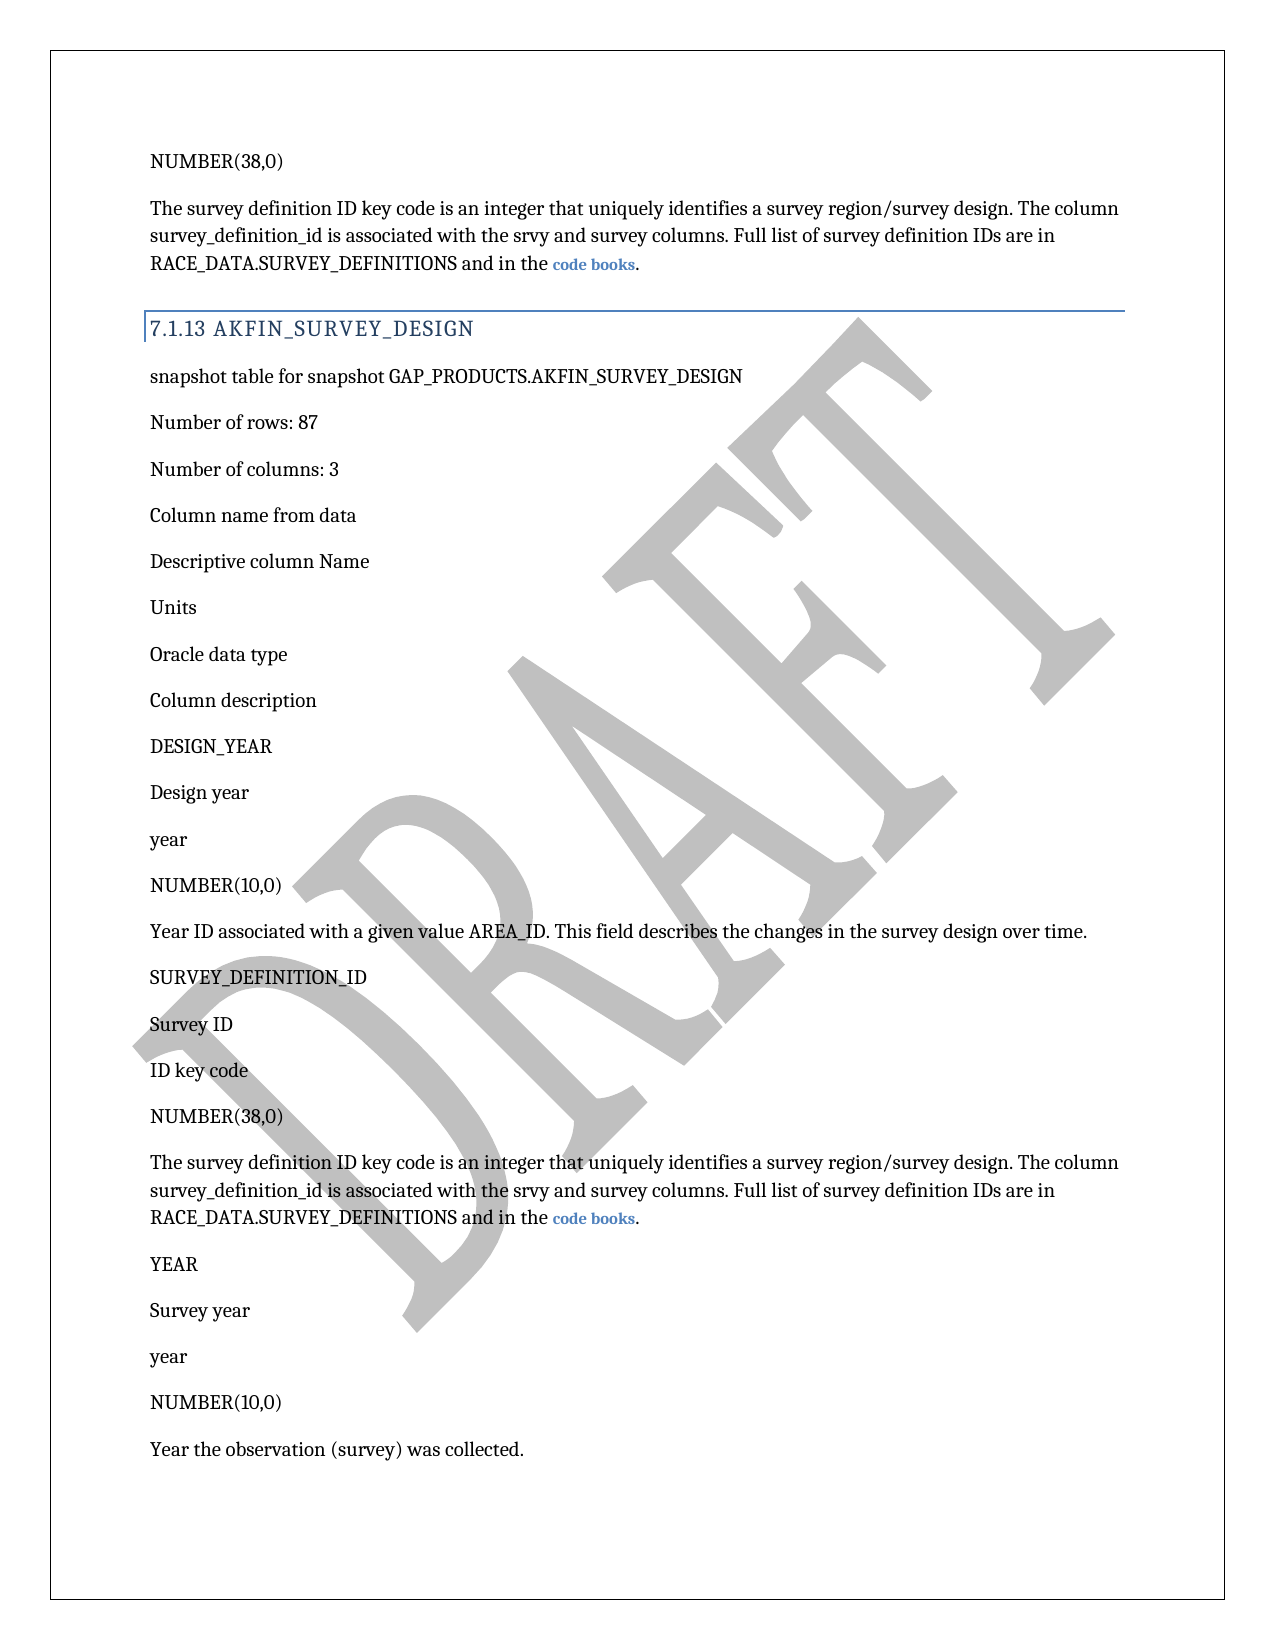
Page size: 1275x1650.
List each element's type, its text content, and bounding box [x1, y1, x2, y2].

text Oracle data type [150, 642, 1125, 666]
text Number of rows: 87 [150, 411, 1125, 435]
text ID key code [150, 1058, 1125, 1082]
text Survey year [150, 1298, 1125, 1322]
text YEAR [150, 1252, 1125, 1276]
text Descriptive column Name [150, 550, 1125, 574]
text Number of columns: 3 [150, 457, 1125, 481]
text year [150, 1345, 1125, 1369]
text SURVEY_DEFINITION_ID [150, 966, 1125, 990]
text Survey ID [150, 1012, 1125, 1036]
text The survey definition ID key code is an integer that uniquely identifies a survey region/survey design. The column survey_definition_id is associated with the srvy and survey columns. Full list of survey definition IDs are in RACE_DATA.SURVEY_DEFINITIONS and in the code books. [150, 1151, 1125, 1230]
text NUMBER(38,0) [150, 150, 1125, 174]
text NUMBER(10,0) [150, 1391, 1125, 1415]
text Design year [150, 781, 1125, 805]
text Units [150, 596, 1125, 620]
text The survey definition ID key code is an integer that uniquely identifies a survey region/survey design. The column survey_definition_id is associated with the srvy and survey columns. Full list of survey definition IDs are in RACE_DATA.SURVEY_DEFINITIONS and in the code books. [150, 196, 1125, 275]
text snapshot table for snapshot GAP_PRODUCTS.AKFIN_SURVEY_DESIGN [150, 365, 1125, 389]
text Column description [150, 688, 1125, 712]
text DESIGN_YEAR [150, 735, 1125, 759]
text NUMBER(38,0) [150, 1105, 1125, 1129]
subtitle 7.1.13 AKFIN_SURVEY_DESIGN [146, 312, 1125, 342]
text year [150, 827, 1125, 851]
text Year the observation (survey) was collected. [150, 1437, 1125, 1461]
text Column name from data [150, 503, 1125, 527]
text NUMBER(10,0) [150, 873, 1125, 897]
text Year ID associated with a given value AREA_ID. This field describes the changes in the survey design over time. [150, 920, 1125, 944]
